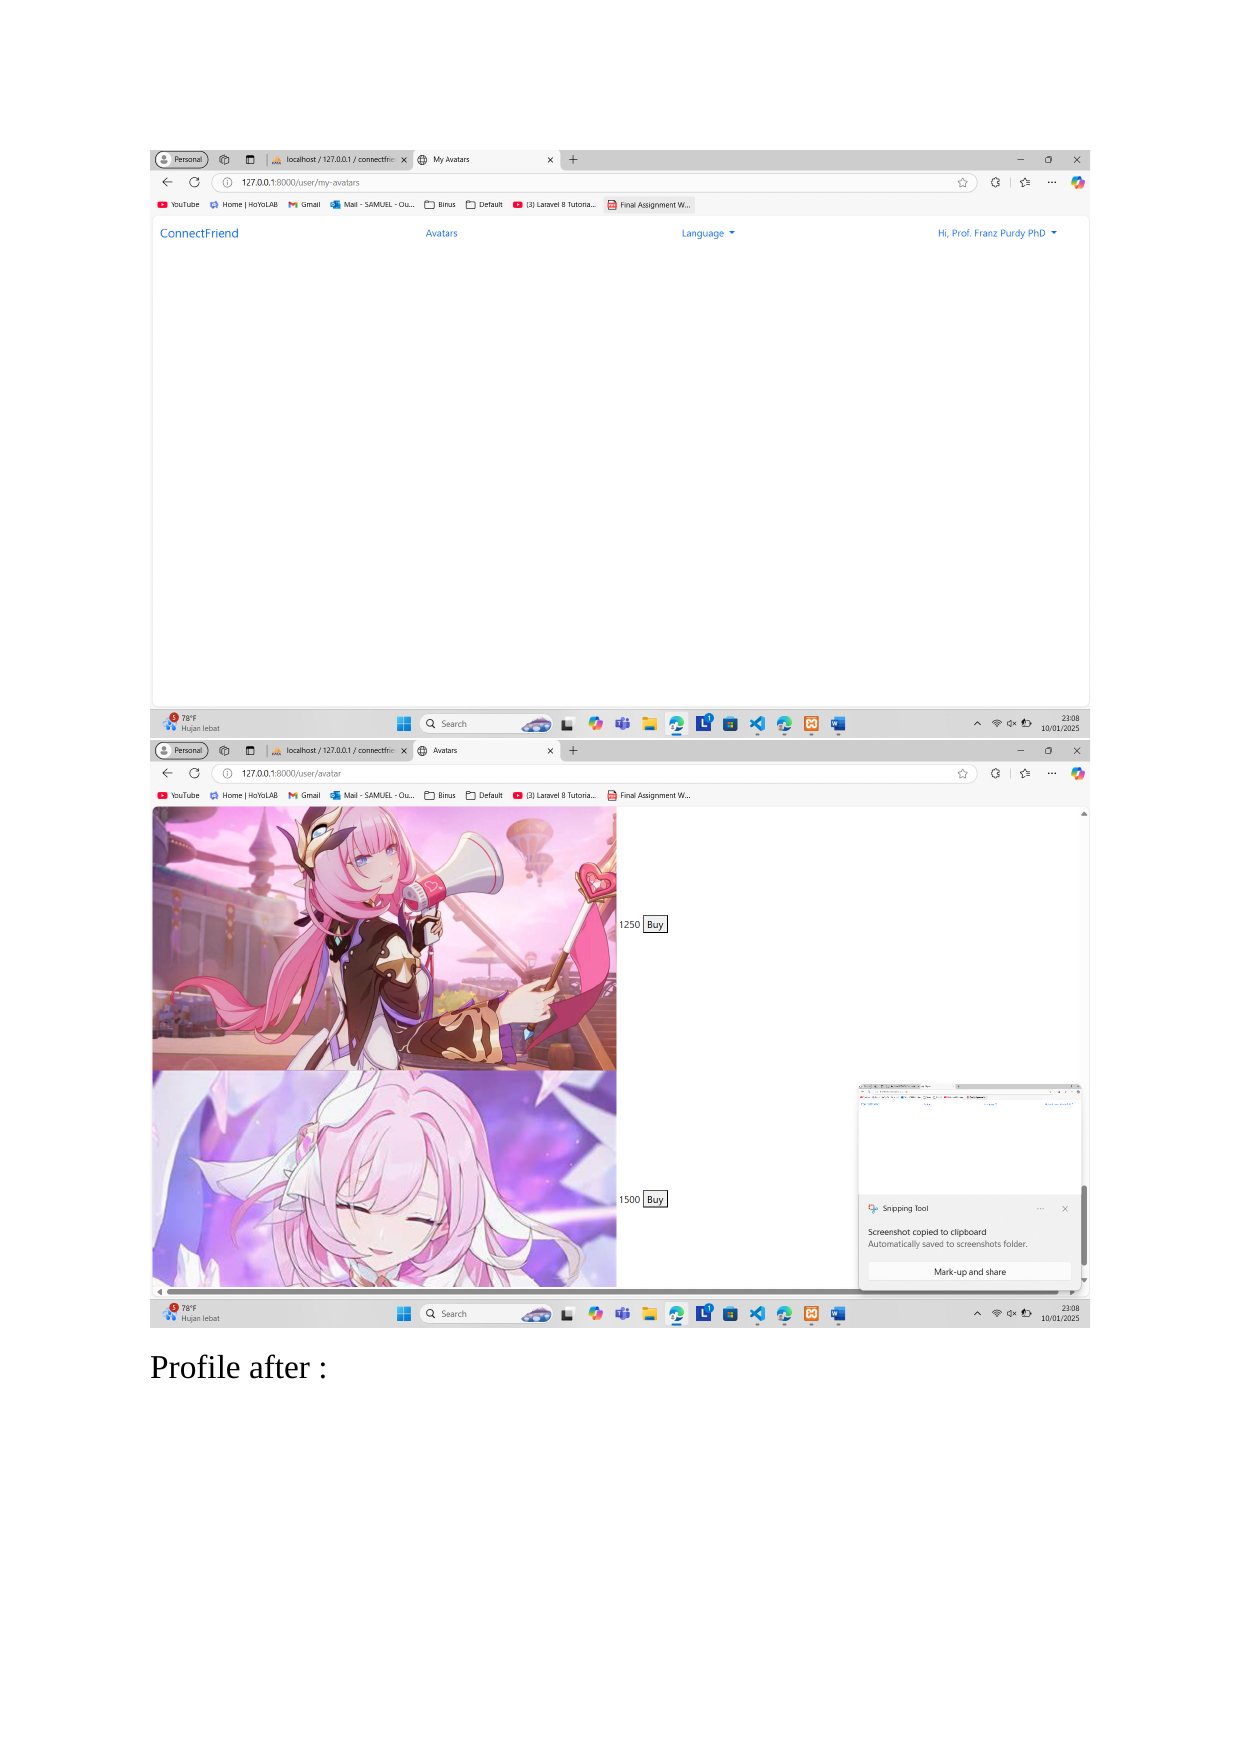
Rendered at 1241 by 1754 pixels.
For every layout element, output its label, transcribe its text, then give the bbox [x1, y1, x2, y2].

picture [150, 150, 1091, 738]
text Profile after : [150, 1347, 1090, 1385]
picture [150, 740, 1091, 1328]
